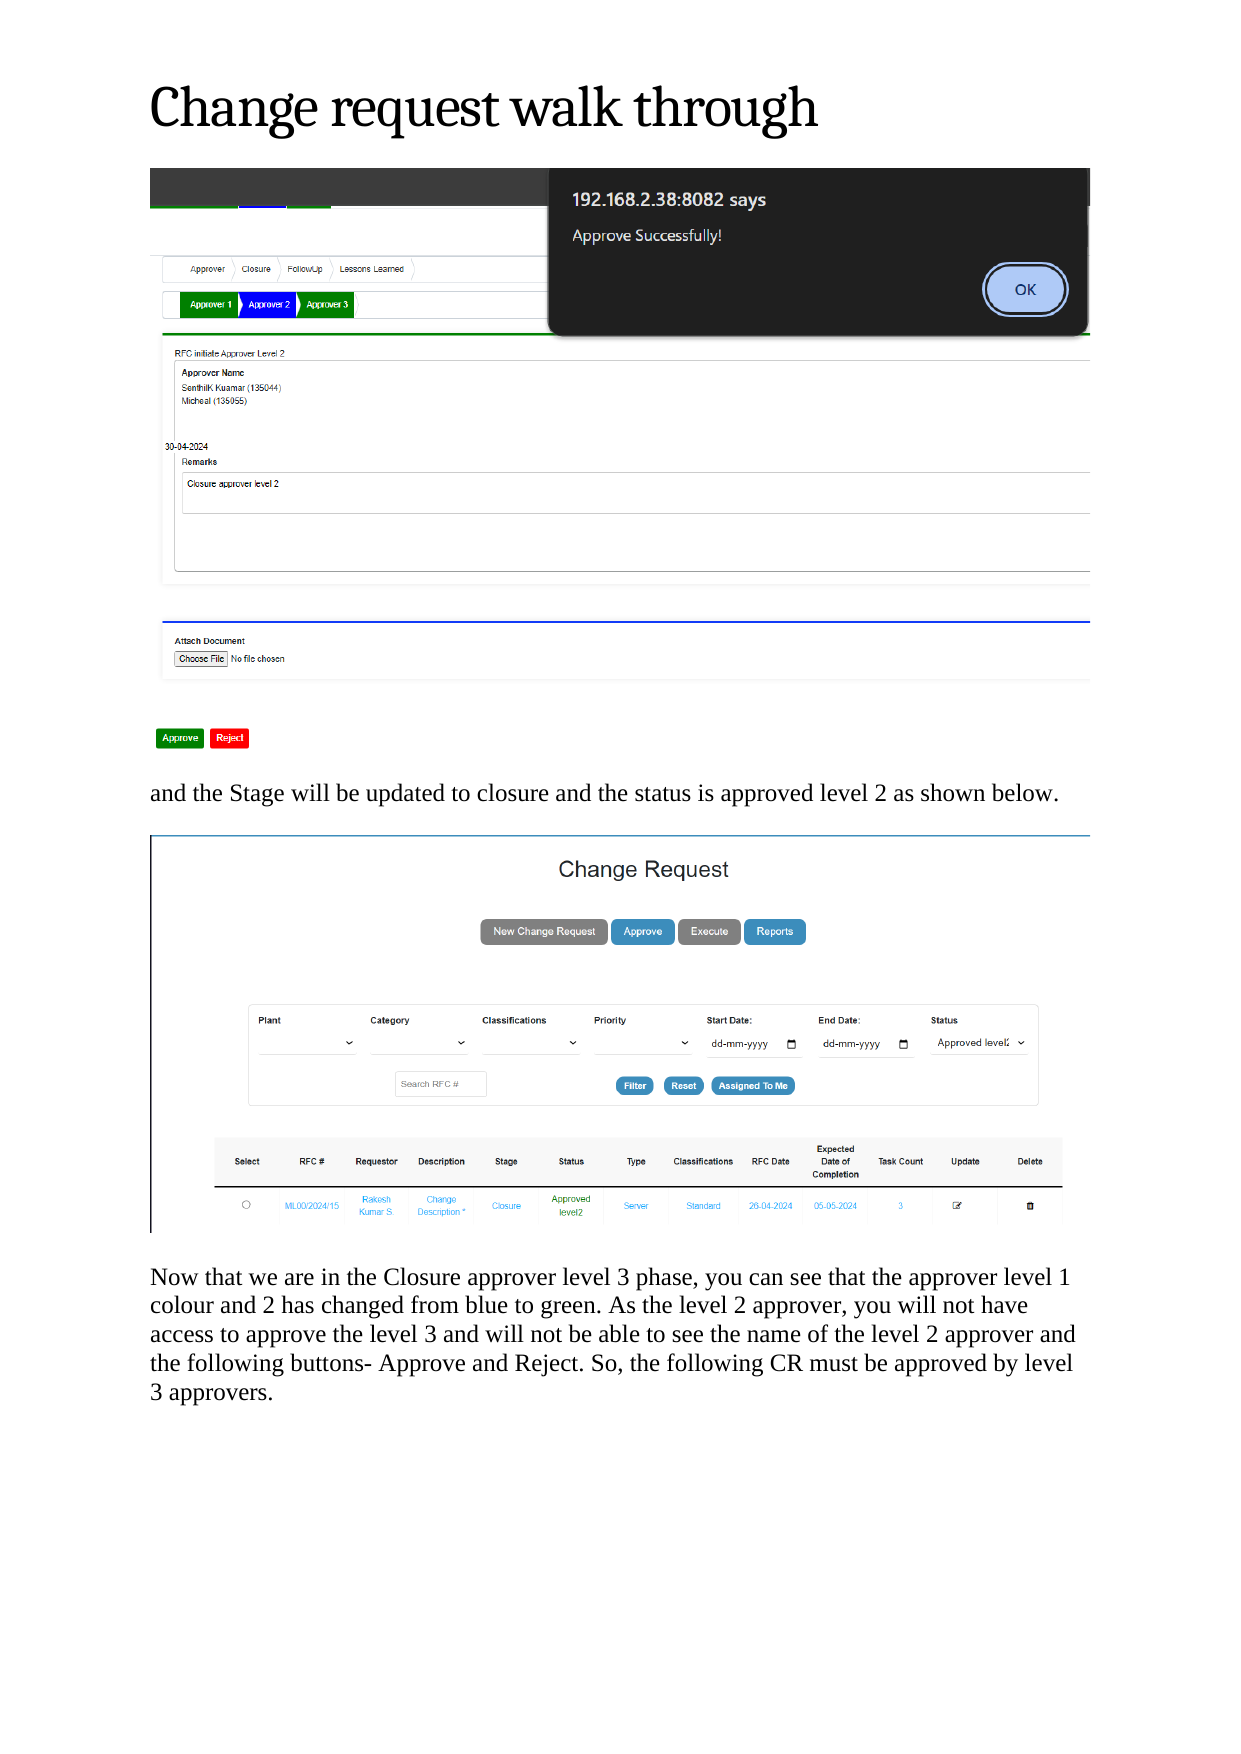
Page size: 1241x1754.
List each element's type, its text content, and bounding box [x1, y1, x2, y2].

text Now that we are in the Closure approver level 3 phase, you can see that the approver level 1 colour and 2 has changed from blue to green. As the level 2 approver, you will not have access to approve the level 3 and will not be able to see the name of the level 2 approver and the following buttons- Approve and Reject. So, the following CR must be approved by level 3 approvers. [150, 1262, 1090, 1405]
picture [150, 168, 1091, 753]
picture [150, 835, 1091, 1233]
text and the Stage will be updated to closure and the status is approved level 2 as shown below. [150, 778, 1090, 807]
